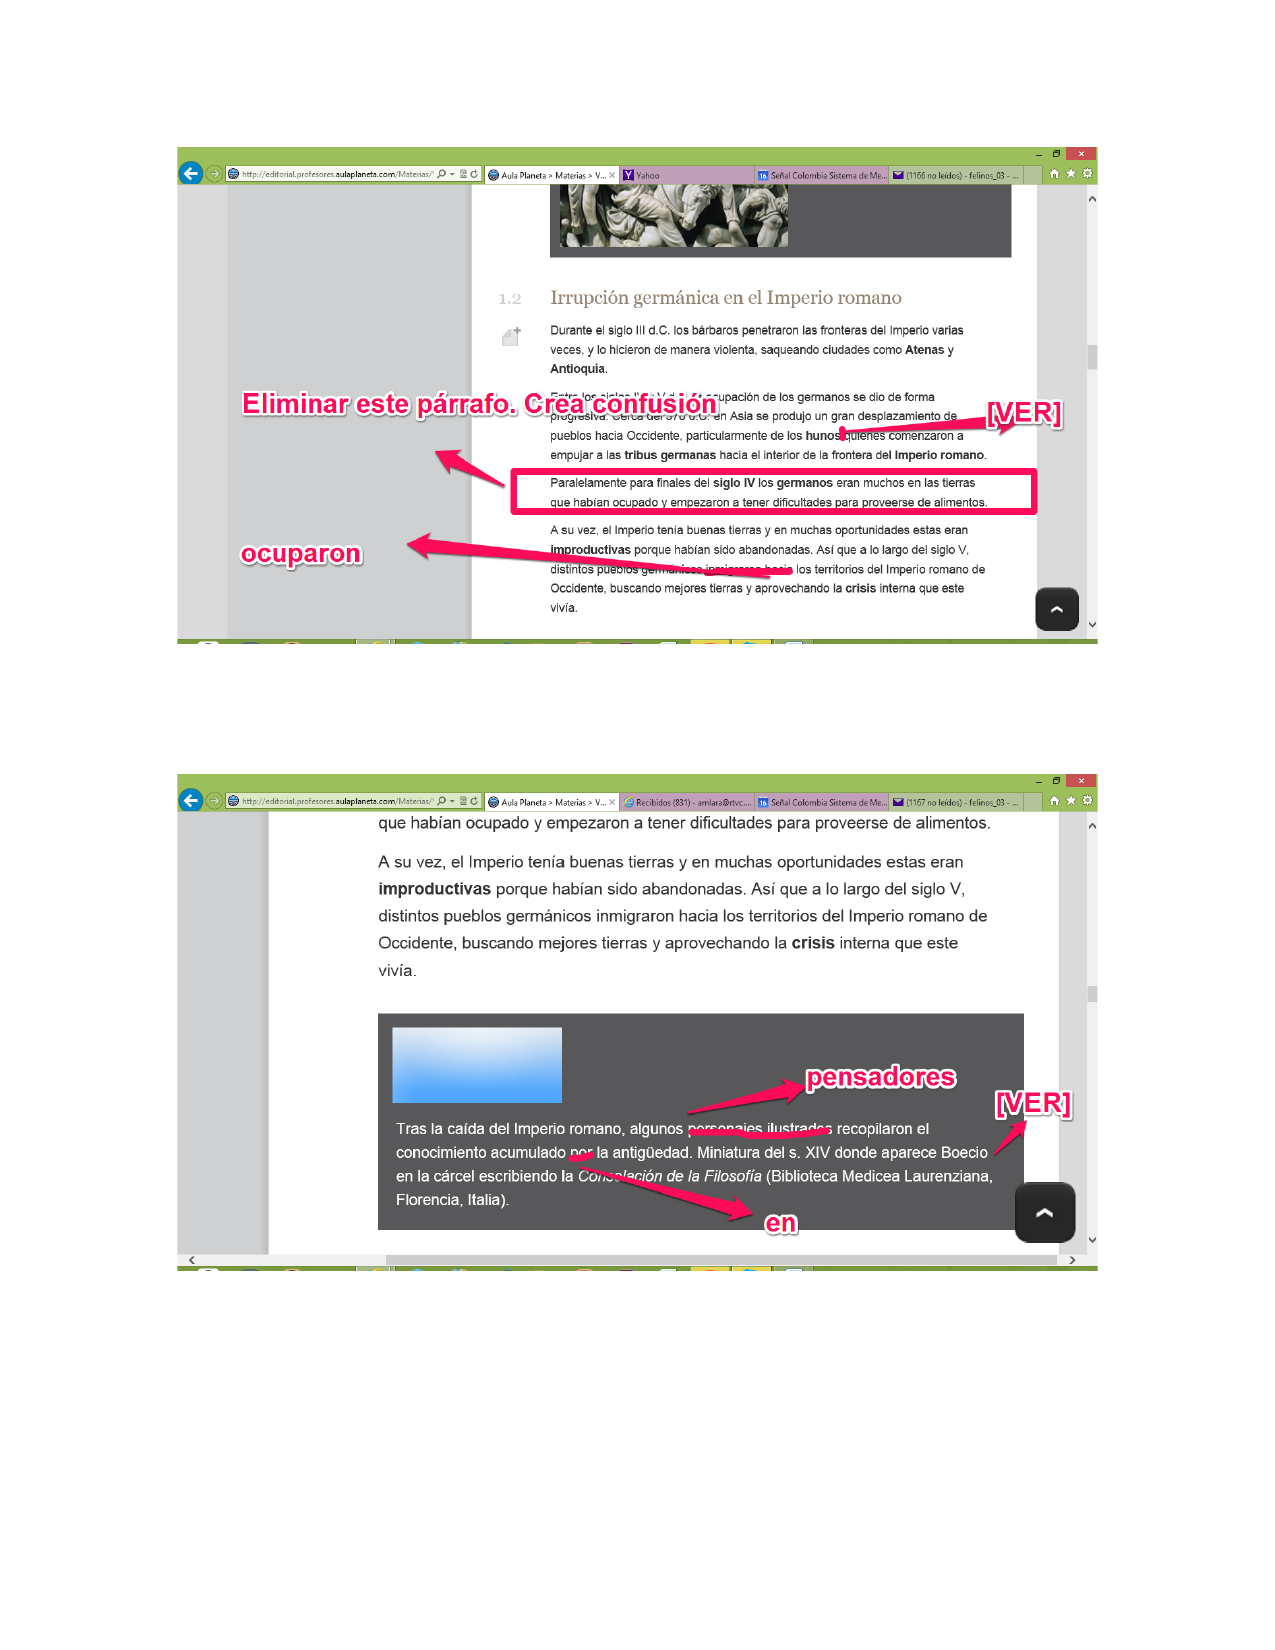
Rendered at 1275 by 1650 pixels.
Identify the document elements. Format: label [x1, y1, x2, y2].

picture [177, 774, 1098, 1271]
picture [177, 147, 1098, 644]
